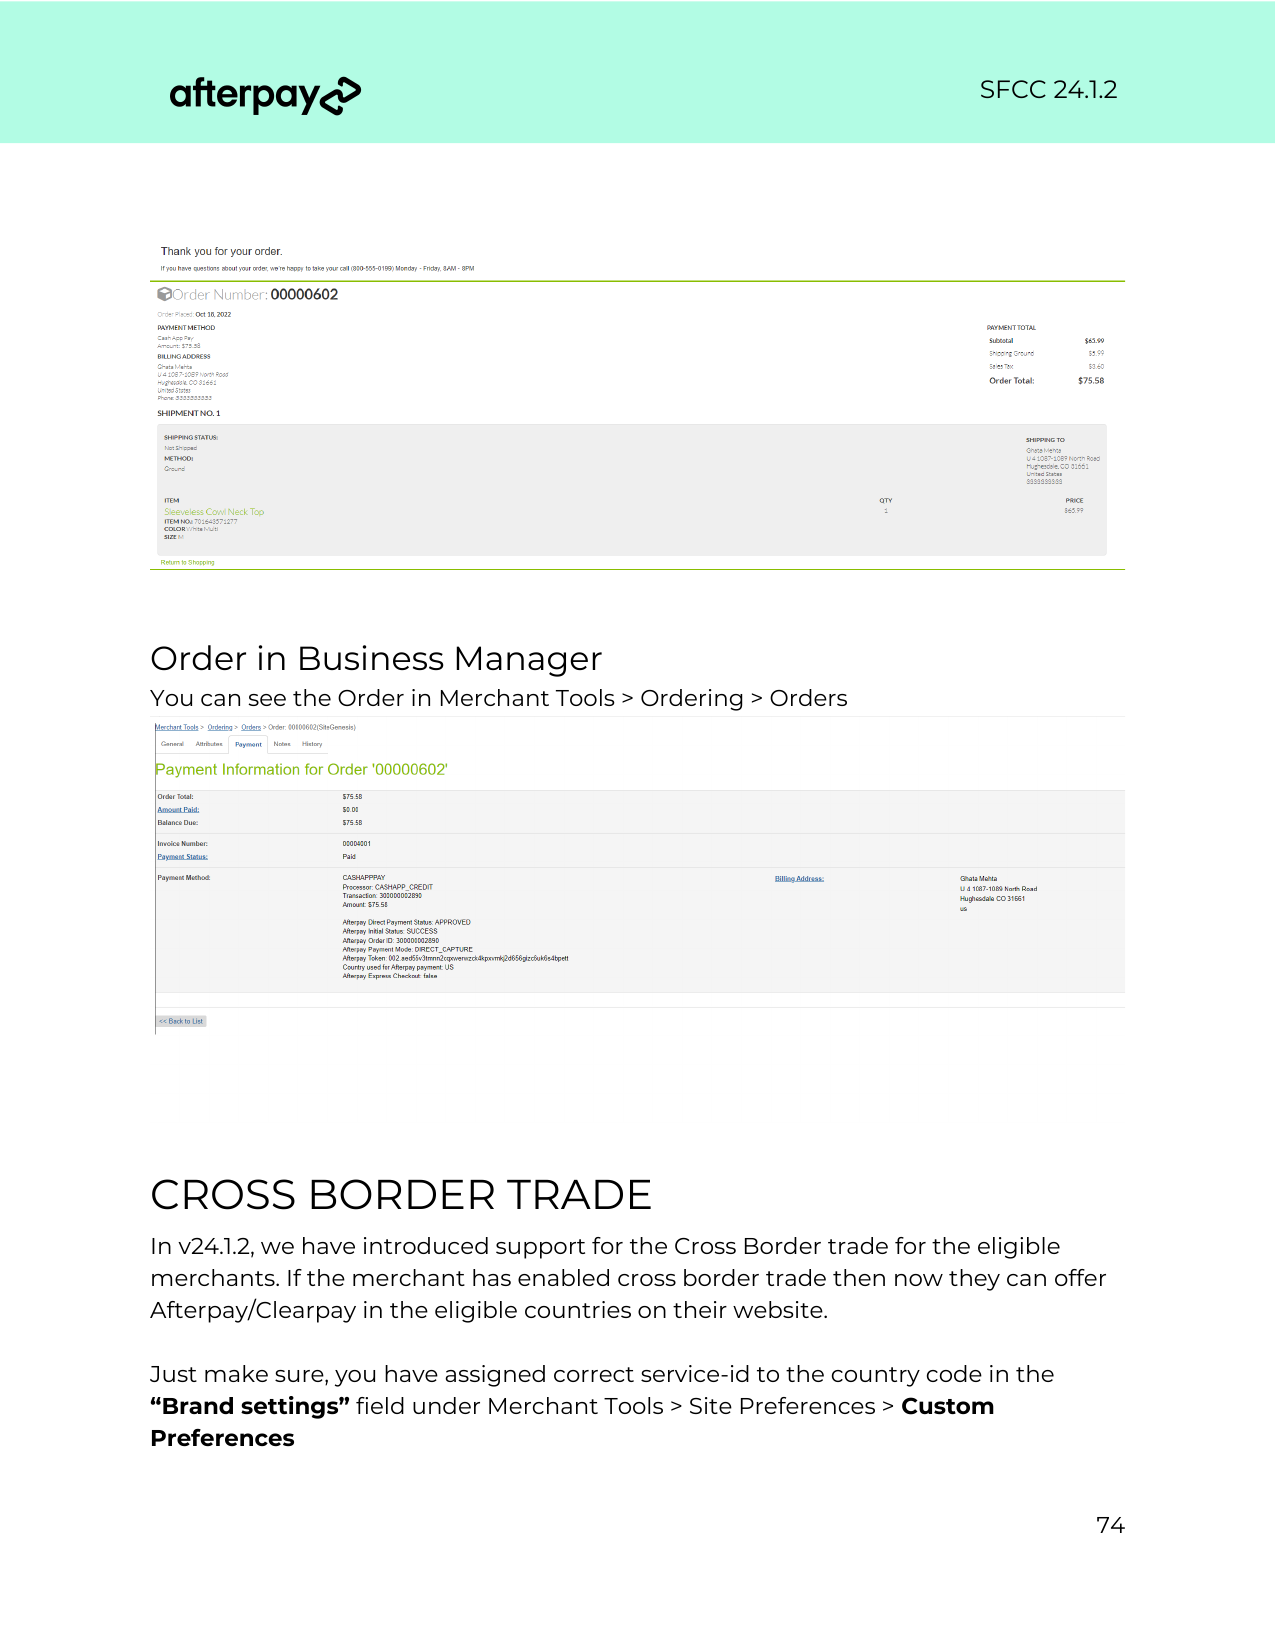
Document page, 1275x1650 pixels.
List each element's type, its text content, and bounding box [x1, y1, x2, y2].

text In v24.1.2, we have introduced support for the Cross Border trade for the eligible merchants. If the merchant has enabled cross border trade then now they can offer Afterpay/Clearpay in the eligible countries on their website. Just make sure, you have assigned correct service-id to the country code in the “Brand settings” field under Merchant Tools > Site Preferences > Custom Preferences [150, 1232, 1125, 1452]
text You can see the Order in Merchant Tools > Ordering > Orders [150, 684, 1125, 712]
picture [150, 716, 1125, 1123]
subtitle CROSS BORDER TRADE [150, 1169, 1125, 1219]
picture [150, 238, 1125, 570]
text Order in Business Manager [150, 638, 1125, 678]
picture [134, 48, 397, 144]
